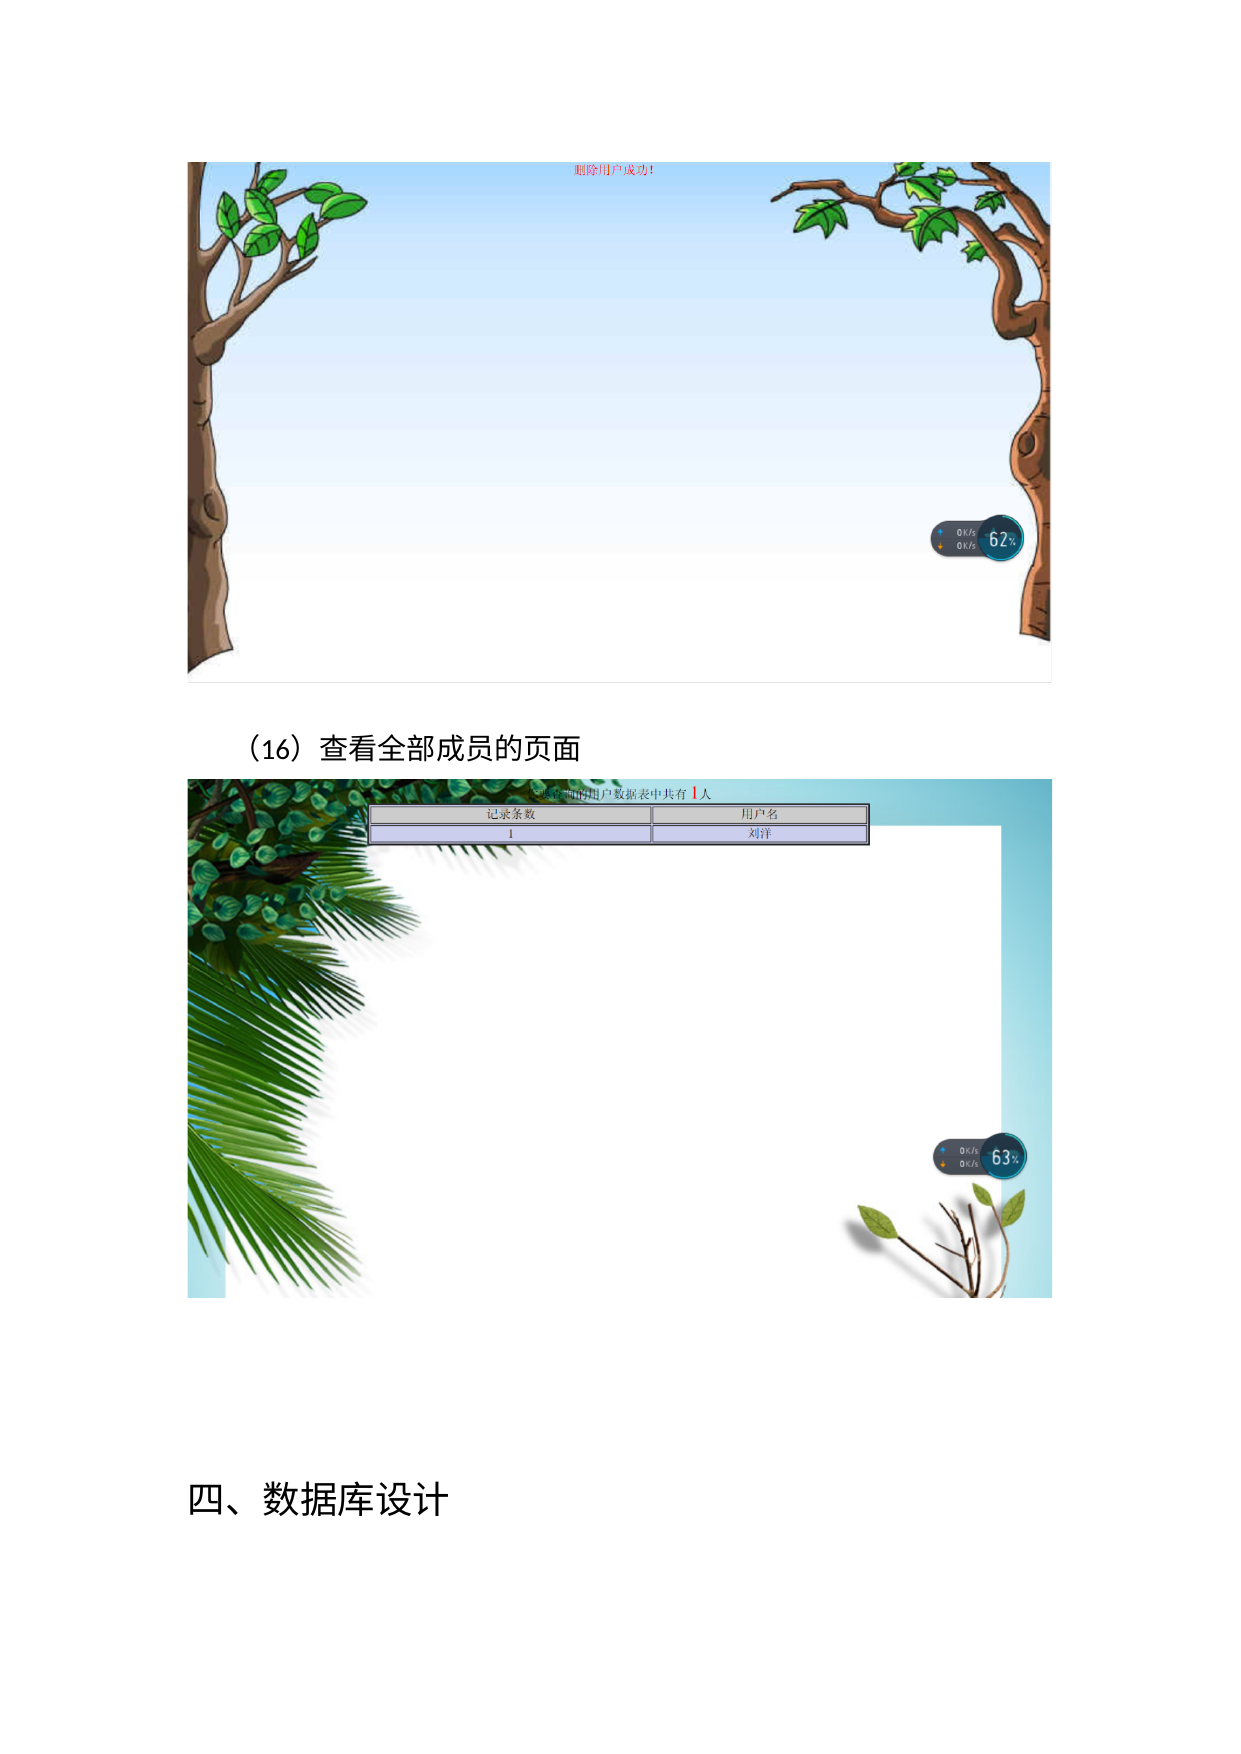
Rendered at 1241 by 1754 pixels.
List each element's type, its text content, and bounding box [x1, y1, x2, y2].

list 查看全部成员的页面 [231, 714, 1053, 779]
picture [187, 162, 1052, 683]
picture [187, 779, 1053, 1298]
subtitle 数据库设计 [187, 1465, 1053, 1530]
